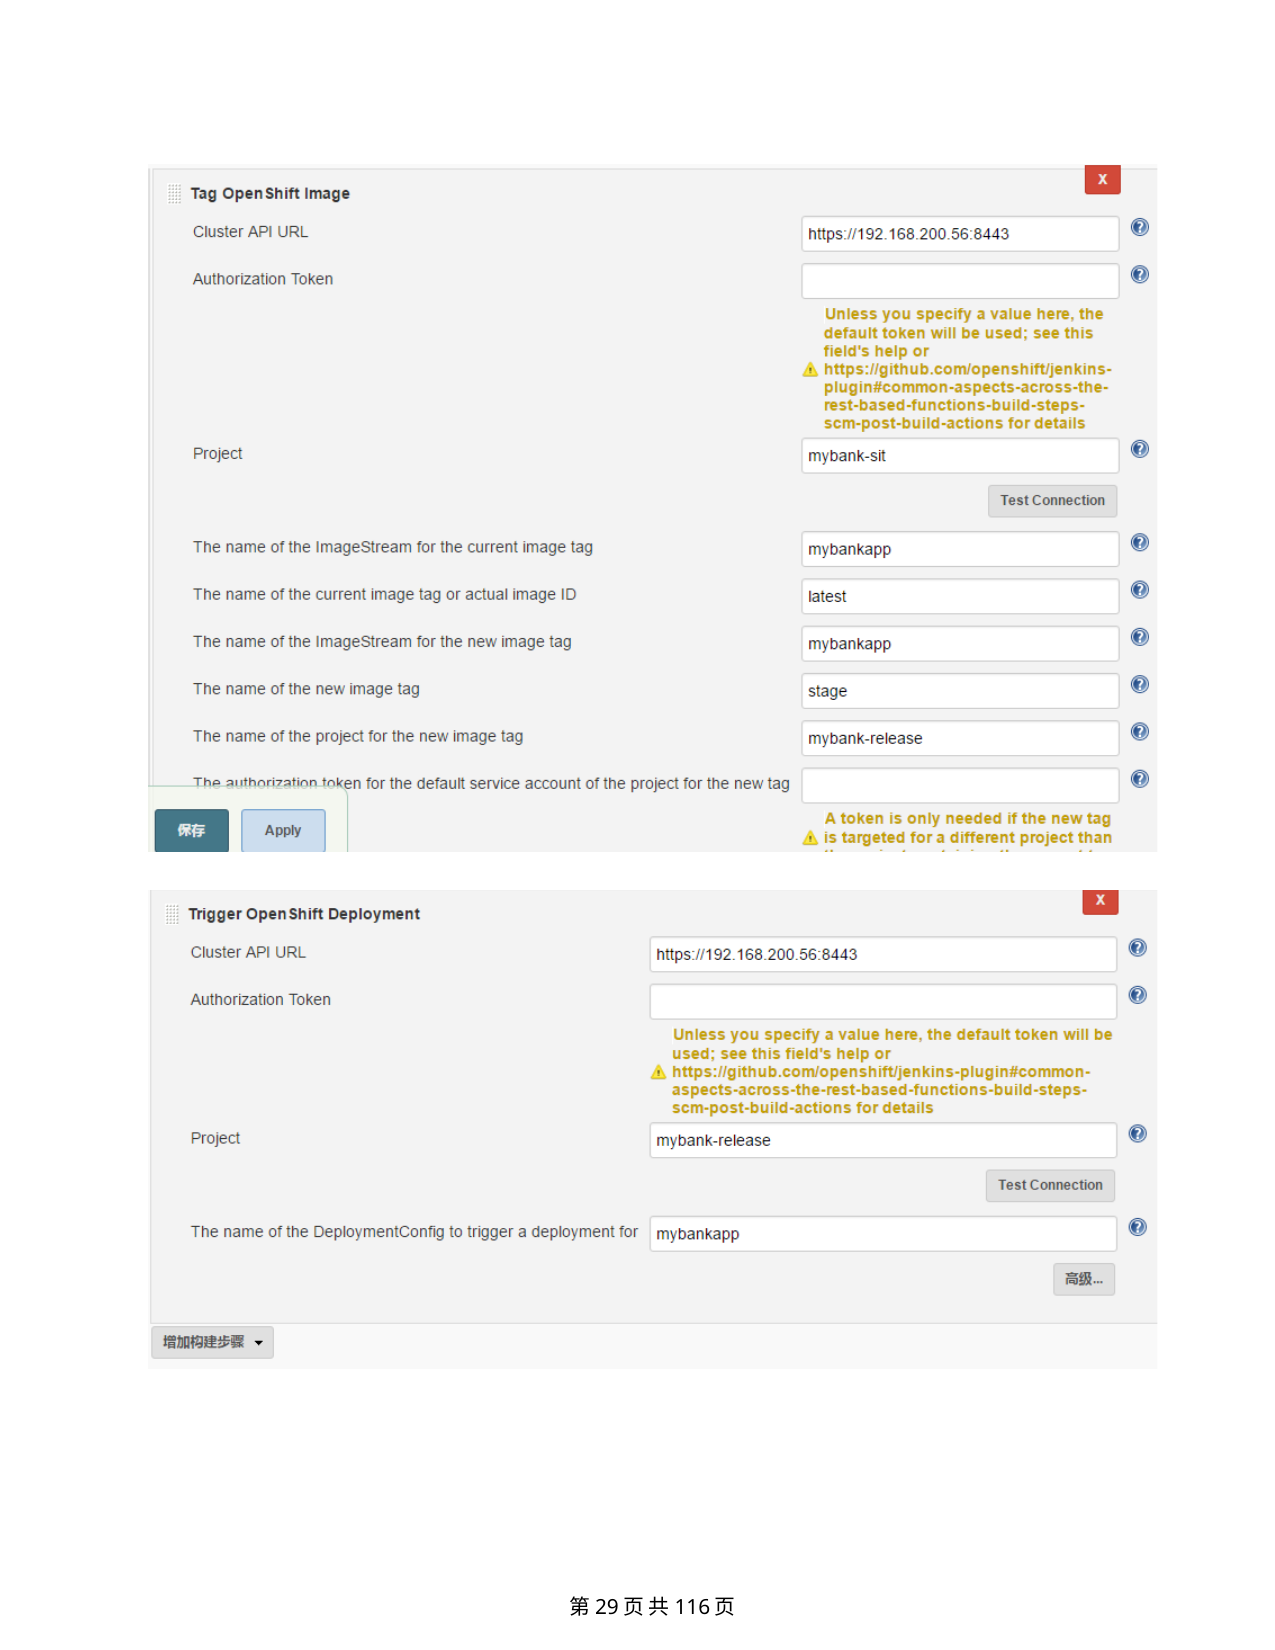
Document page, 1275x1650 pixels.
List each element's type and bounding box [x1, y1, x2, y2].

picture [148, 890, 1158, 1369]
picture [148, 164, 1158, 852]
